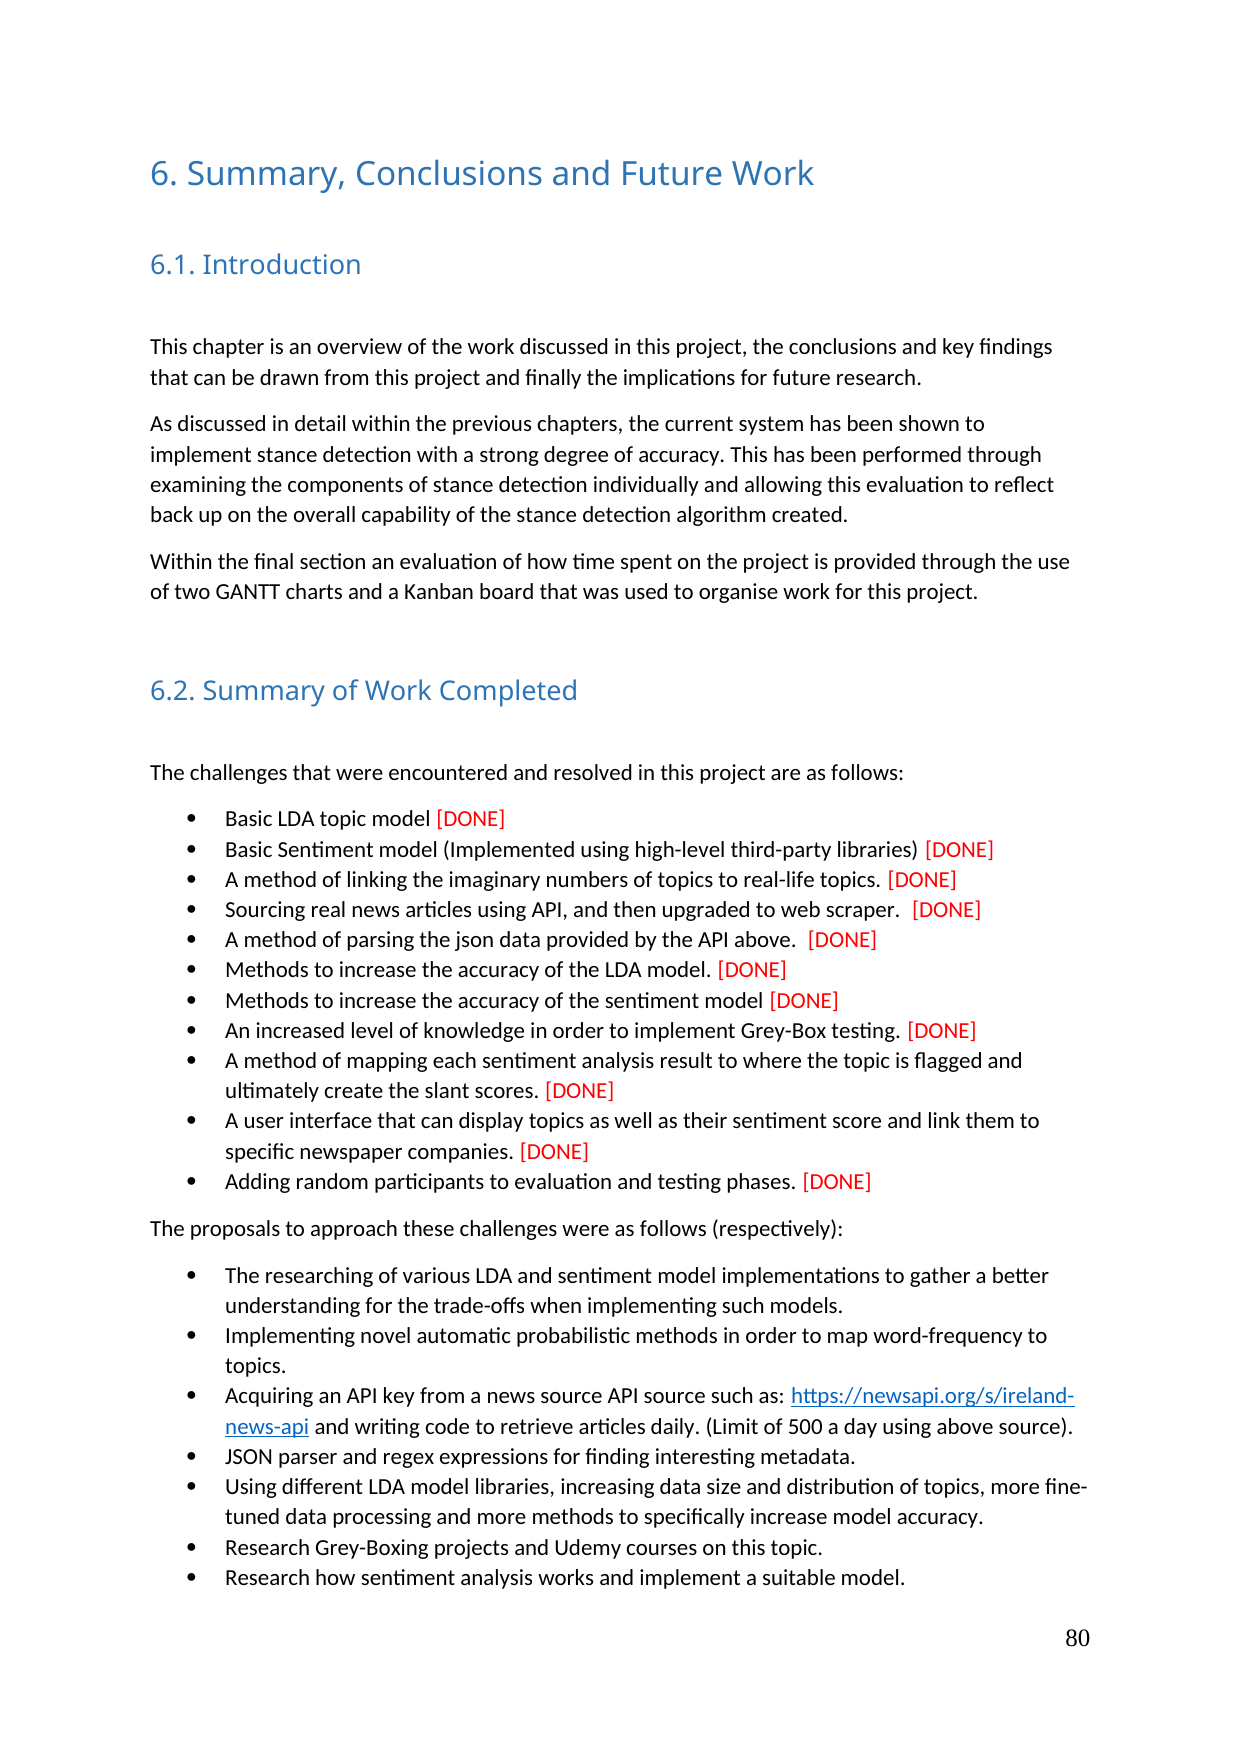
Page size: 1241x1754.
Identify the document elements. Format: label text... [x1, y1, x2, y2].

list Basic Sentiment model (Implemented using high-level third-party libraries) [DONE] [187, 835, 1090, 863]
text The proposals to approach these challenges were as follows (respectively): [150, 1214, 1090, 1242]
subtitle 6. Summary, Conclusions and Future Work [150, 150, 1090, 195]
list Adding random participants to evaluation and testing phases. [DONE] [187, 1167, 1090, 1195]
text As discussed in detail within the previous chapters, the current system has been shown to implement stance detection with a strong degree of accuracy. This has been performed through examining the components of stance detection individually and allowing this evaluation to reflect back up on the overall capability of the stance detection algorithm created. [150, 409, 1090, 528]
list A method of linking the imaginary numbers of topics to real-life topics. [DONE] [187, 865, 1090, 893]
list A method of mapping each sentiment analysis result to where the topic is flagged and ultimately create the slant scores. [DONE] [187, 1046, 1090, 1104]
list The researching of various LDA and sentiment model implementations to gather a better understanding for the trade-offs when implementing such models. [187, 1261, 1090, 1319]
text The challenges that were encountered and resolved in this project are as follows: [150, 758, 1090, 786]
list JSON parser and regex expressions for finding interesting metadata. [187, 1442, 1090, 1470]
list A user interface that can display topics as well as their sentiment score and link them to specific newspaper companies. [DONE] [187, 1107, 1090, 1165]
list Implementing novel automatic probabilistic methods in order to map word-frequency to topics. [187, 1321, 1090, 1379]
text Within the final section an evaluation of how time spent on the project is provided through the use of two GANTT charts and a Kanban board that was used to organise work for this project. [150, 547, 1090, 605]
list Research Grey-Boxing projects and Udemy courses on this topic. [187, 1533, 1090, 1561]
subtitle 6.1. Introduction [150, 246, 1090, 283]
list Research how sentiment analysis works and implement a suitable model. [187, 1563, 1090, 1591]
list A method of parsing the json data provided by the API above. [DONE] [187, 925, 1090, 953]
list Methods to increase the accuracy of the sentiment model [DONE] [187, 986, 1090, 1014]
list An increased level of knowledge in order to implement Grey-Box testing. [DONE] [187, 1016, 1090, 1044]
list Methods to increase the accuracy of the LDA model. [DONE] [187, 956, 1090, 984]
subtitle 6.2. Summary of Work Completed [150, 671, 1090, 708]
text This chapter is an overview of the work discussed in this project, the conclusions and key findings that can be drawn from this project and finally the implications for future research. [150, 332, 1090, 391]
list Using different LDA model libraries, increasing data size and distribution of topics, more fine-tuned data processing and more methods to specifically increase model accuracy. [187, 1472, 1090, 1531]
list Acquiring an API key from a news source API source such as: https://newsapi.org/s/ireland-news-api and writing code to retrieve articles daily. (Limit of 500 a day using above source). [187, 1382, 1090, 1440]
list Sourcing real news articles using API, and then upgraded to web scraper. [DONE] [187, 895, 1090, 923]
list Basic LDA topic model [DONE] [187, 804, 1090, 833]
